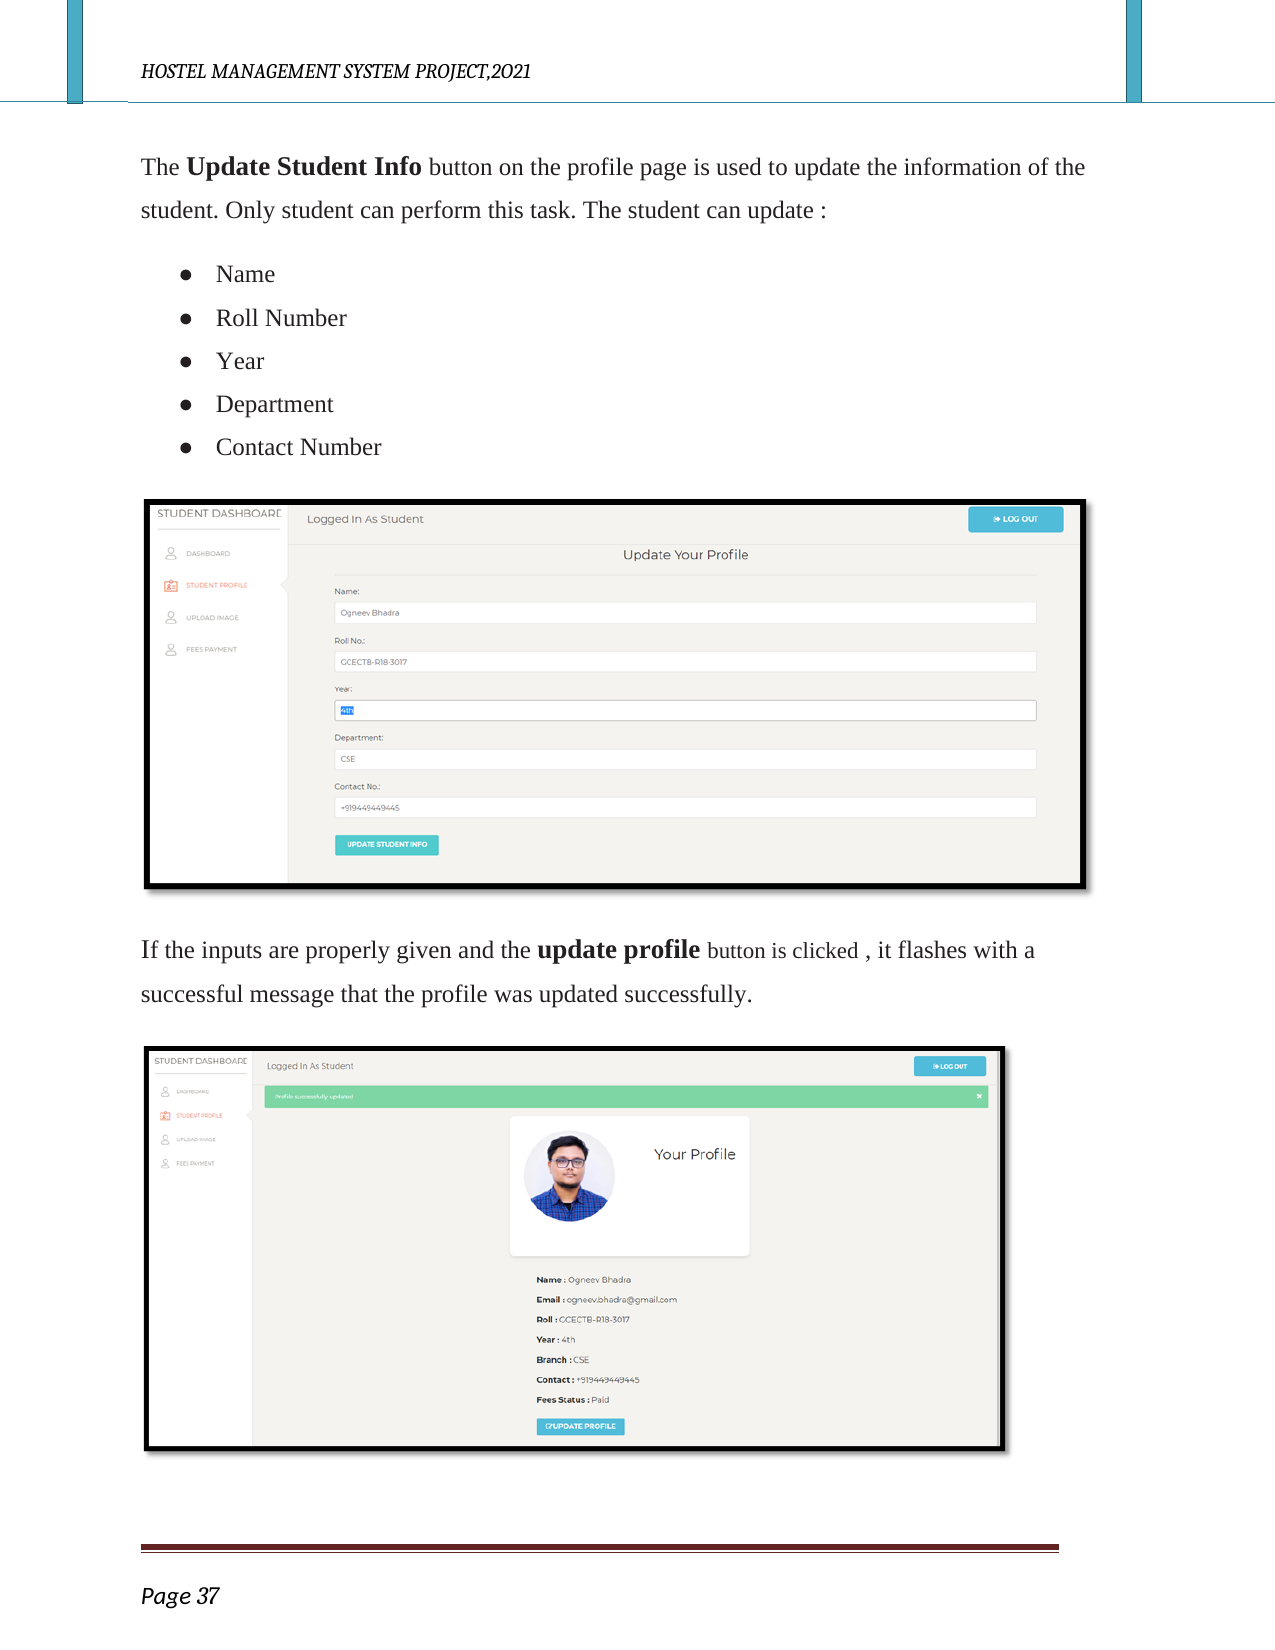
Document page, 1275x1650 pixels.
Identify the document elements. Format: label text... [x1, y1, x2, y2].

list Department [178, 389, 1122, 418]
list Name [178, 259, 1122, 288]
picture [140, 1042, 1016, 1462]
picture [140, 496, 1098, 901]
list Year [178, 346, 1122, 374]
list Contact Number [178, 432, 1122, 461]
text The Update Student Info button on the profile page is used to update the information of the student. Only student can perform this task. The student can update : [141, 150, 1122, 224]
text If the inputs are properly given and the update profile button is clicked , it flashes with a successful message that the profile was updated successfully. [141, 933, 1122, 1007]
list Roll Number [178, 303, 1122, 331]
